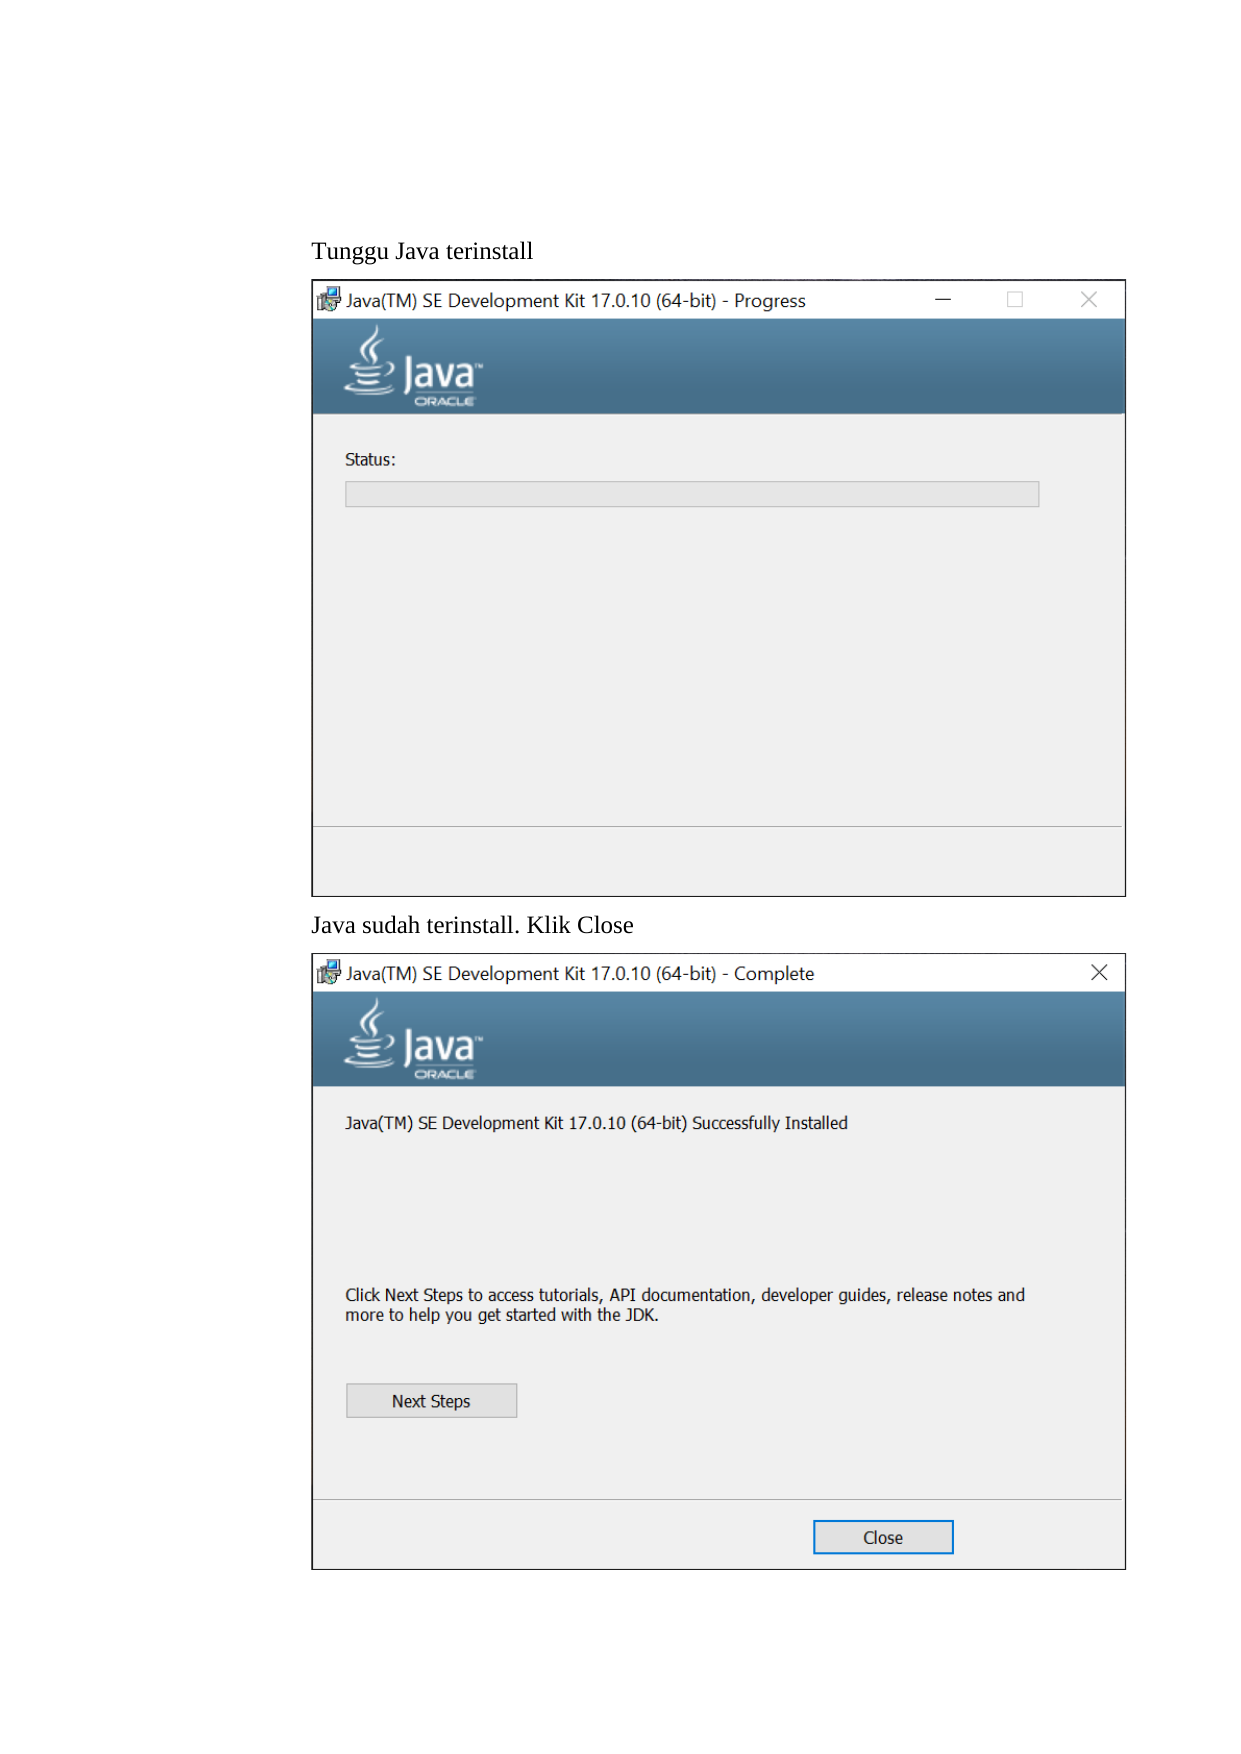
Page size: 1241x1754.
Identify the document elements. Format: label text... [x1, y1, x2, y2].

list Tunggu Java terinstall [311, 236, 1063, 265]
picture [311, 953, 1127, 1570]
list Java sudah terinstall. Klik Close [311, 911, 1063, 939]
picture [311, 279, 1127, 897]
